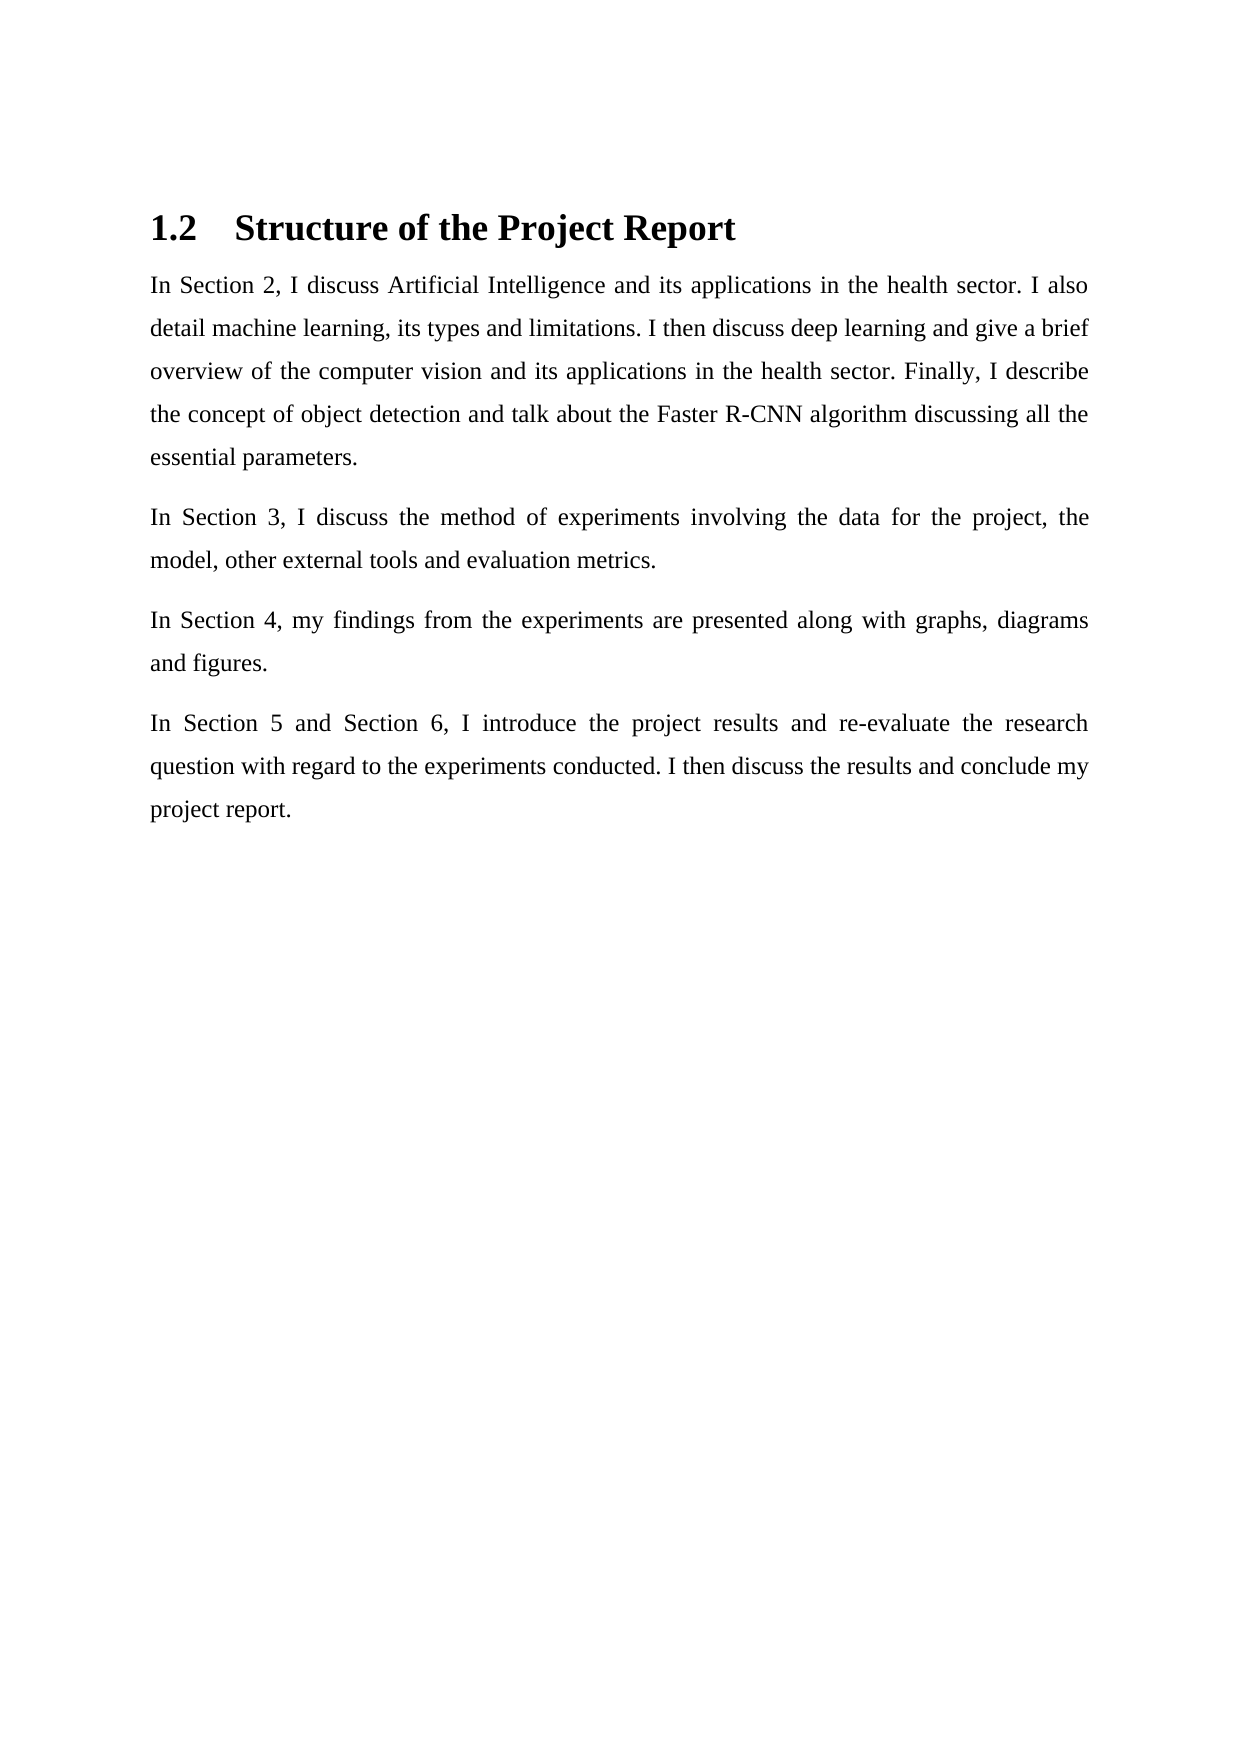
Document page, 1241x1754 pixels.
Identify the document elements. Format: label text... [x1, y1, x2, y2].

text In Section 2, I discuss Artificial Intelligence and its applications in the health sector. I also detail machine learning, its types and limitations. I then discuss deep learning and give a brief overview of the computer vision and its applications in the health sector. Finally, I describe the concept of object detection and talk about the Faster R-CNN algorithm discussing all the essential parameters. [150, 270, 1090, 471]
text In Section 4, my findings from the experiments are presented along with graphs, diagrams and figures. [150, 605, 1090, 677]
text In Section 3, I discuss the method of experiments involving the data for the project, the model, other external tools and evaluation metrics. [150, 502, 1090, 574]
text In Section 5 and Section 6, I introduce the project results and re-evaluate the research question with regard to the experiments conducted. I then discuss the results and conclude my project report. [150, 708, 1090, 823]
subtitle Structure of the Project Report [150, 205, 1090, 248]
